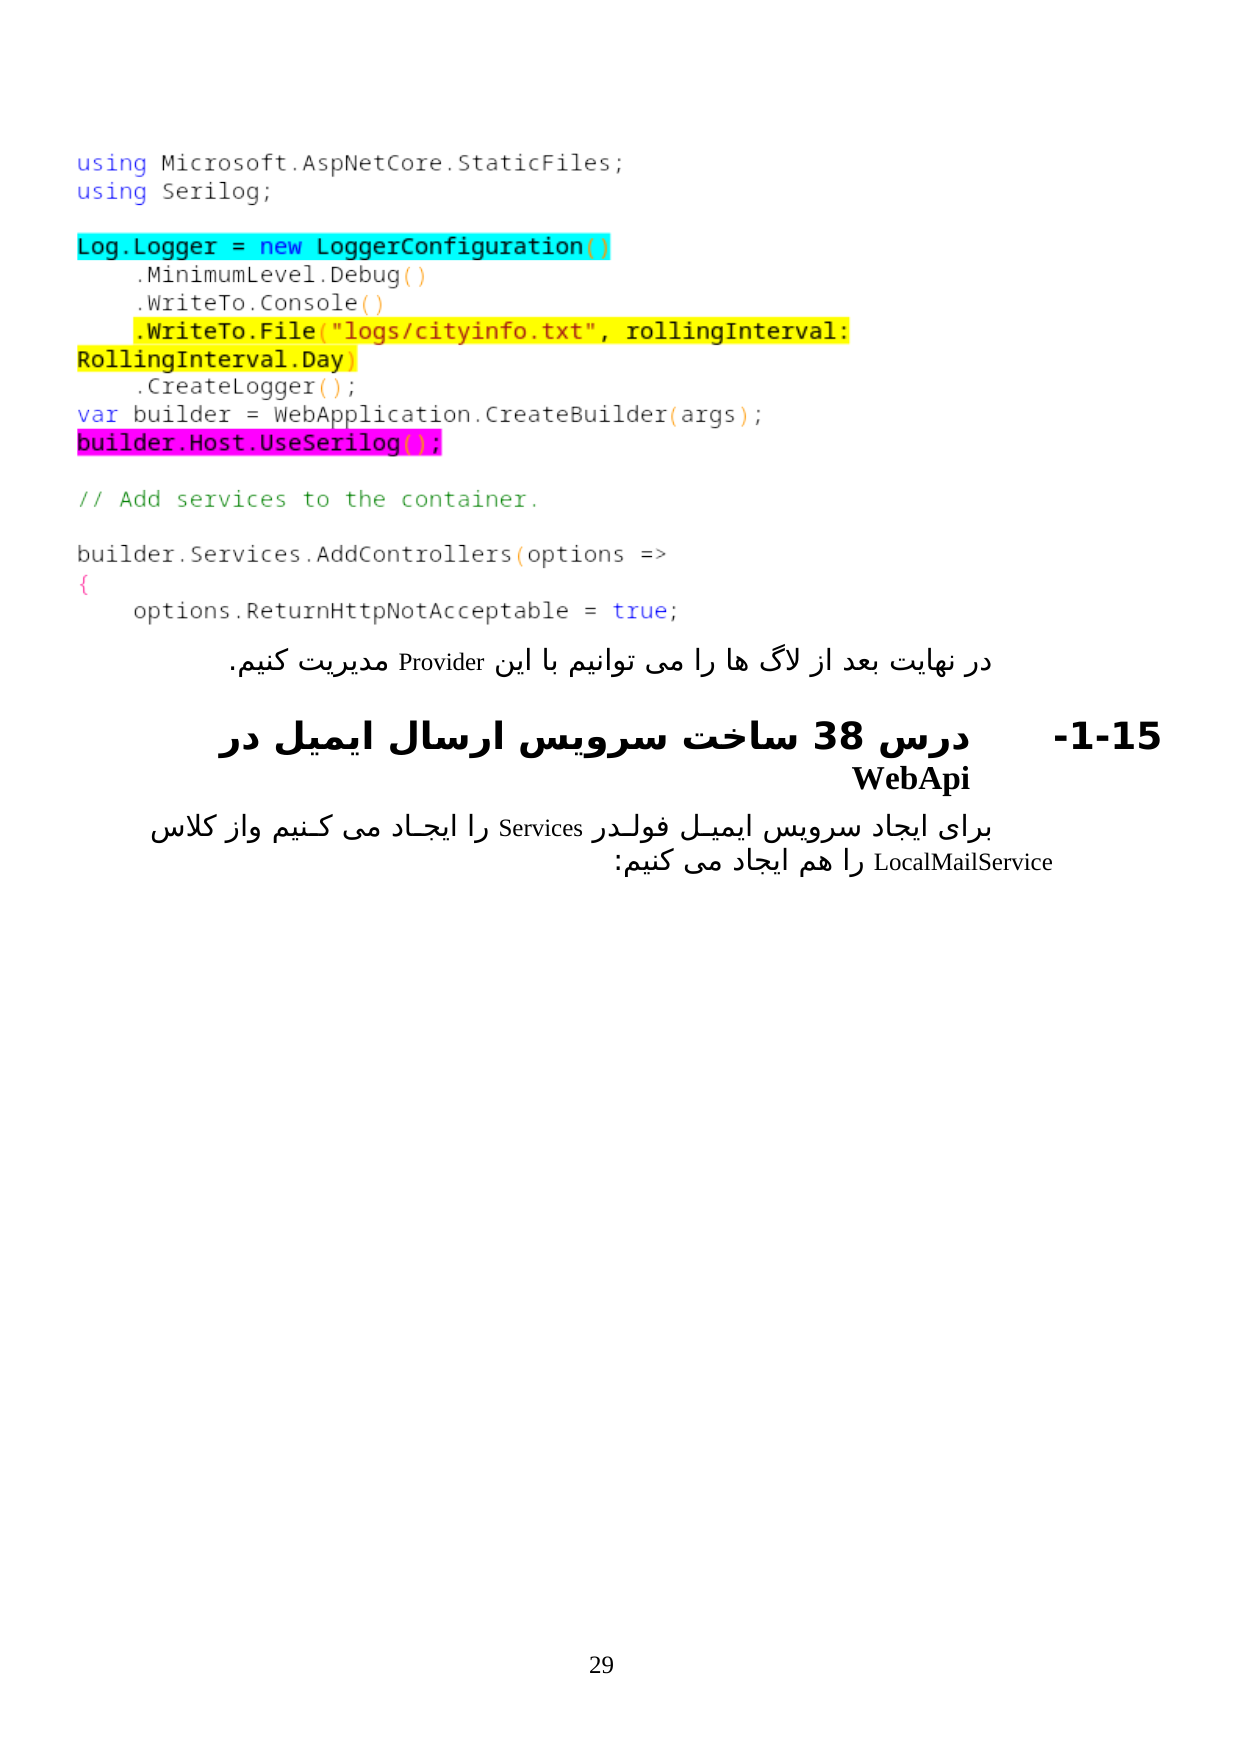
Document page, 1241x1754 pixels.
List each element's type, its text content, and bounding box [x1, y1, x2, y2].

text برای ایجاد سرویس ایمیل فولدر Services را ایجاد می کنیم واز کلاس LocalMailService را هم ایجاد می کنیم: [150, 809, 1053, 877]
text درس 38 ساخت سرویس ارسال ایمیل در WebApi [150, 714, 1053, 796]
text در نهایت بعد از لاگ ها را می توانیم با این Provider مدیریت کنیم. [150, 643, 1053, 677]
